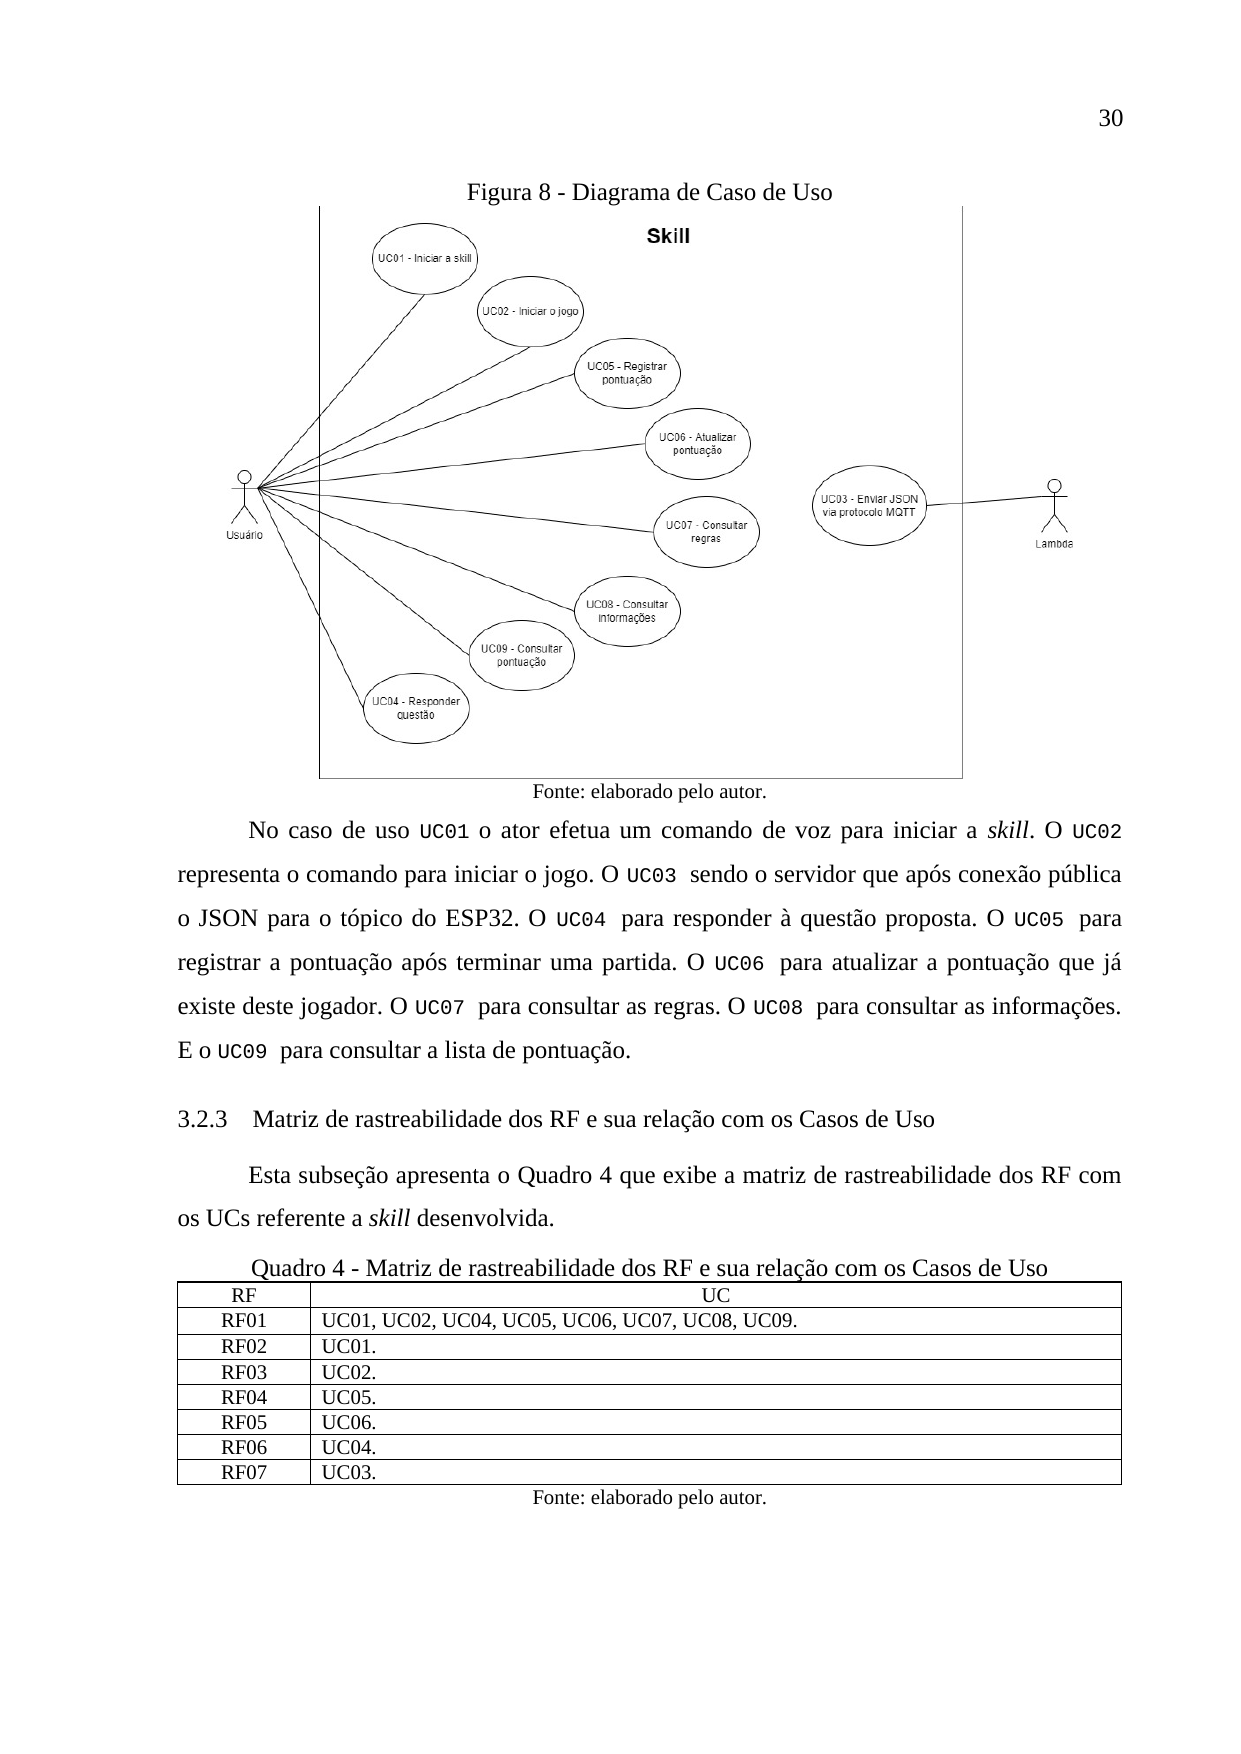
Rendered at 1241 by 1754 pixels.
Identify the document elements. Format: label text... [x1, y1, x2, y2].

table_cell RF02 [178, 1335, 310, 1358]
table_cell RF07 [178, 1460, 310, 1484]
text Figura 8 - Diagrama de Caso de Uso [177, 177, 1122, 206]
table_header RF [178, 1283, 310, 1307]
table_cell UC03. [311, 1460, 1121, 1484]
table_cell UC01, UC02, UC04, UC05, UC06, UC07, UC08, UC09. [311, 1308, 1121, 1333]
text No caso de uso UC01 o ator efetua um comando de voz para iniciar a skill. O UC02 representa o comando para iniciar o jogo. O UC03 sendo o servidor que após conexão pública o JSON para o tópico do ESP32. O UC04 para responder à questão proposta. O UC05 para registrar a pontuação após terminar uma partida. O UC06 para atualizar a pontuação que já existe deste jogador. O UC07 para consultar as regras. O UC08 para consultar as informações. E o UC09 para consultar a lista de pontuação. [177, 815, 1122, 1065]
table_cell RF06 [178, 1435, 310, 1459]
table_cell UC04. [311, 1435, 1121, 1459]
table_cell UC05. [311, 1385, 1121, 1409]
table_header UC [311, 1283, 1121, 1307]
text Quadro 4 - Matriz de rastreabilidade dos RF e sua relação com os Casos de Uso [177, 1253, 1122, 1281]
table_cell UC02. [311, 1360, 1121, 1384]
table_cell RF01 [178, 1308, 310, 1333]
text Fonte: elaborado pelo autor. [177, 1485, 1122, 1509]
subtitle Matriz de rastreabilidade dos RF e sua relação com os Casos de Uso [177, 1104, 1122, 1133]
picture [226, 206, 1073, 779]
text Esta subseção apresenta o Quadro 4 que exibe a matriz de rastreabilidade dos RF com os UCs referente a skill desenvolvida. [177, 1160, 1122, 1232]
table_cell UC06. [311, 1410, 1121, 1434]
table_cell RF04 [178, 1385, 310, 1409]
table_cell UC01. [311, 1335, 1121, 1358]
table_cell RF05 [178, 1410, 310, 1434]
table_cell RF03 [178, 1360, 310, 1384]
text Fonte: elaborado pelo autor. [177, 779, 1122, 803]
